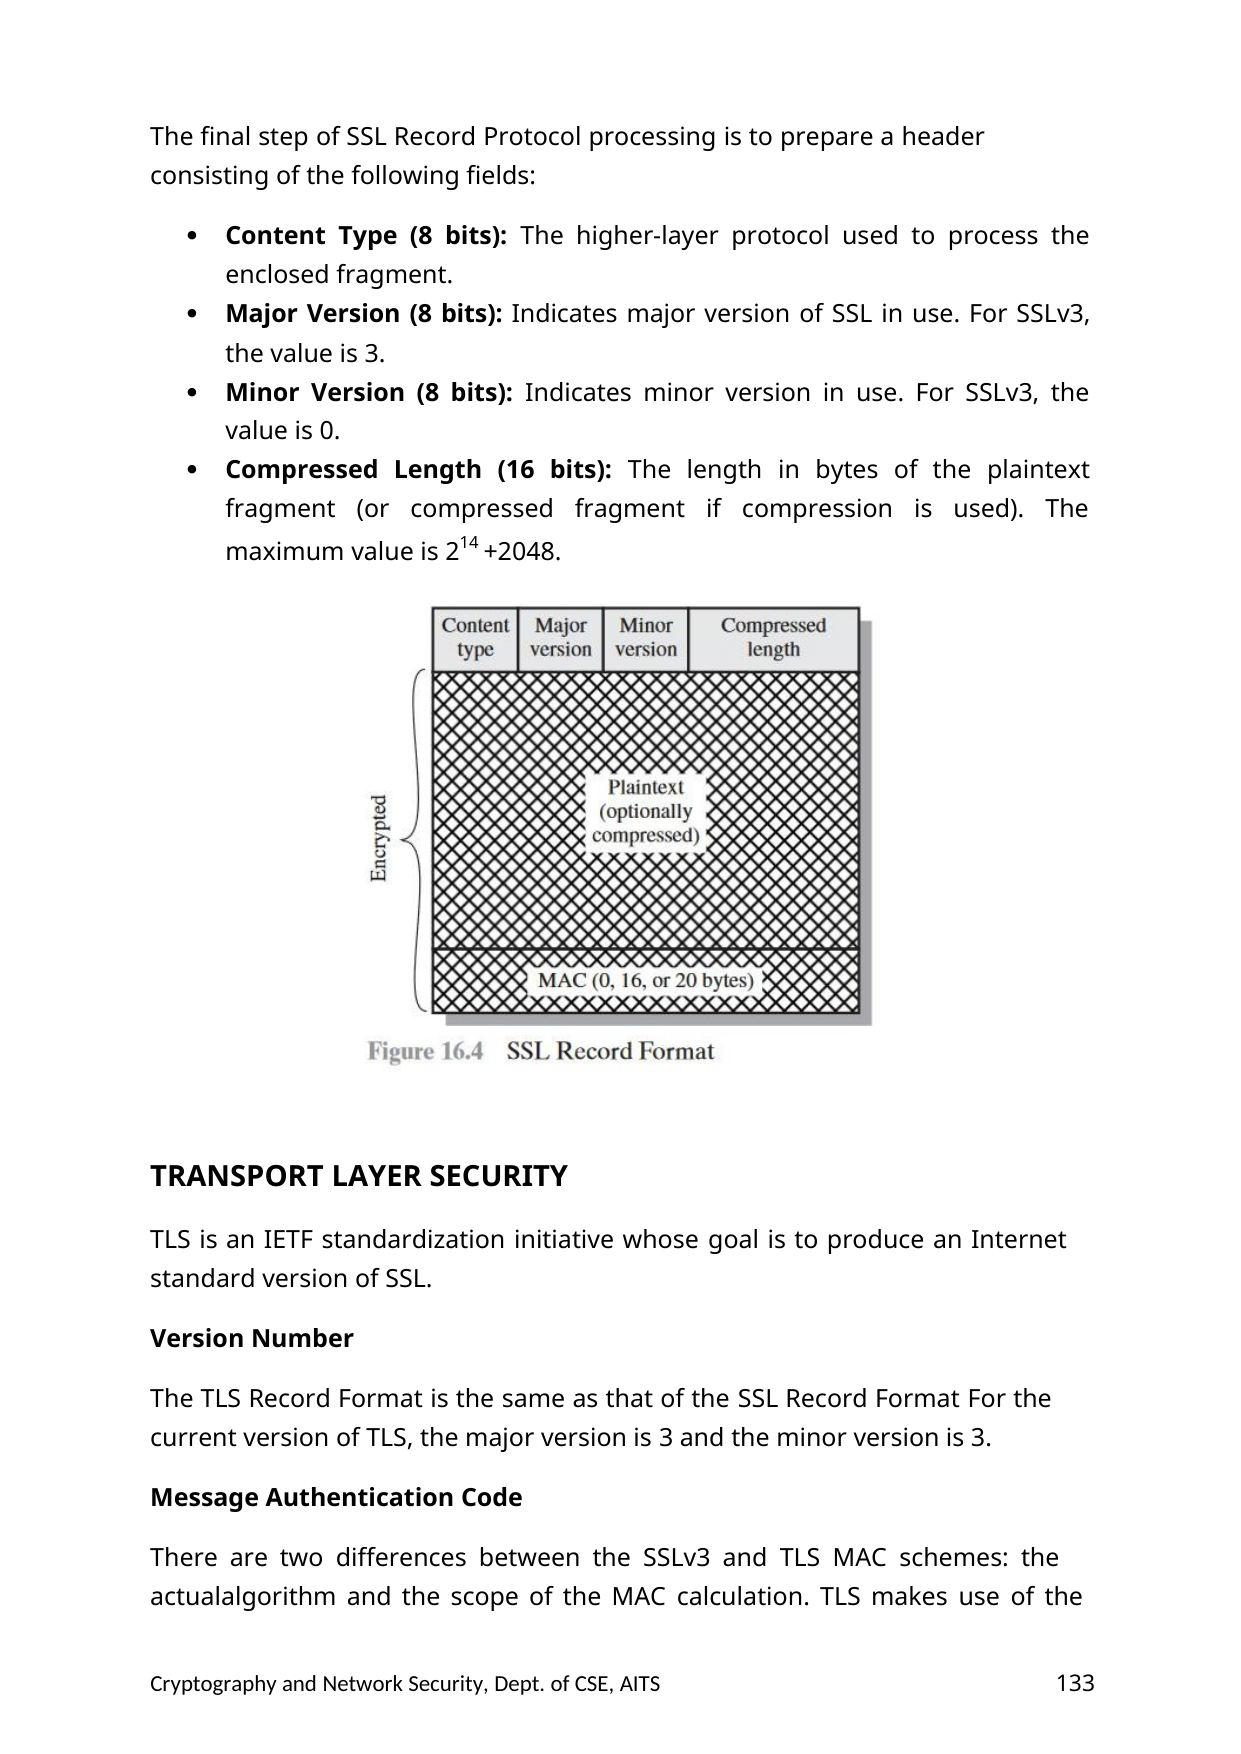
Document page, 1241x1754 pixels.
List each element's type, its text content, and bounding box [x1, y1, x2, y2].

text There are two differences between the SSLv3 and TLS MAC schemes: the actualalgorithm and the scope of the MAC calculation. TLS makes use of the [150, 1540, 1092, 1613]
subtitle TRANSPORT LAYER SECURITY [150, 1155, 1213, 1194]
list Major Version (8 bits): Indicates major version of SSL in use. For SSLv3, the value is 3. [188, 296, 1091, 369]
picture [364, 603, 881, 1073]
text The TLS Record Format is the same as that of the SSL Record Format For the current version of TLS, the major version is 3 and the minor version is 3. [150, 1380, 1092, 1454]
list Compressed Length (16 bits): The length in bytes of the plaintext fragment (or compressed fragment if compression is used). The maximum value is 214 +2048. [188, 452, 1090, 568]
list Content Type (8 bits): The higher-layer protocol used to process the enclosed fragment. [188, 218, 1091, 291]
subtitle Version Number [150, 1321, 1213, 1355]
list Minor Version (8 bits): Indicates minor version in use. For SSLv3, the value is 0. [188, 374, 1090, 447]
text TLS is an IETF standardization initiative whose goal is to produce an Internet standard version of SSL. [150, 1221, 1092, 1295]
text The final step of SSL Record Protocol processing is to prepare a header consisting of the following fields: [150, 118, 1092, 192]
subtitle Message Authentication Code [150, 1480, 1213, 1514]
